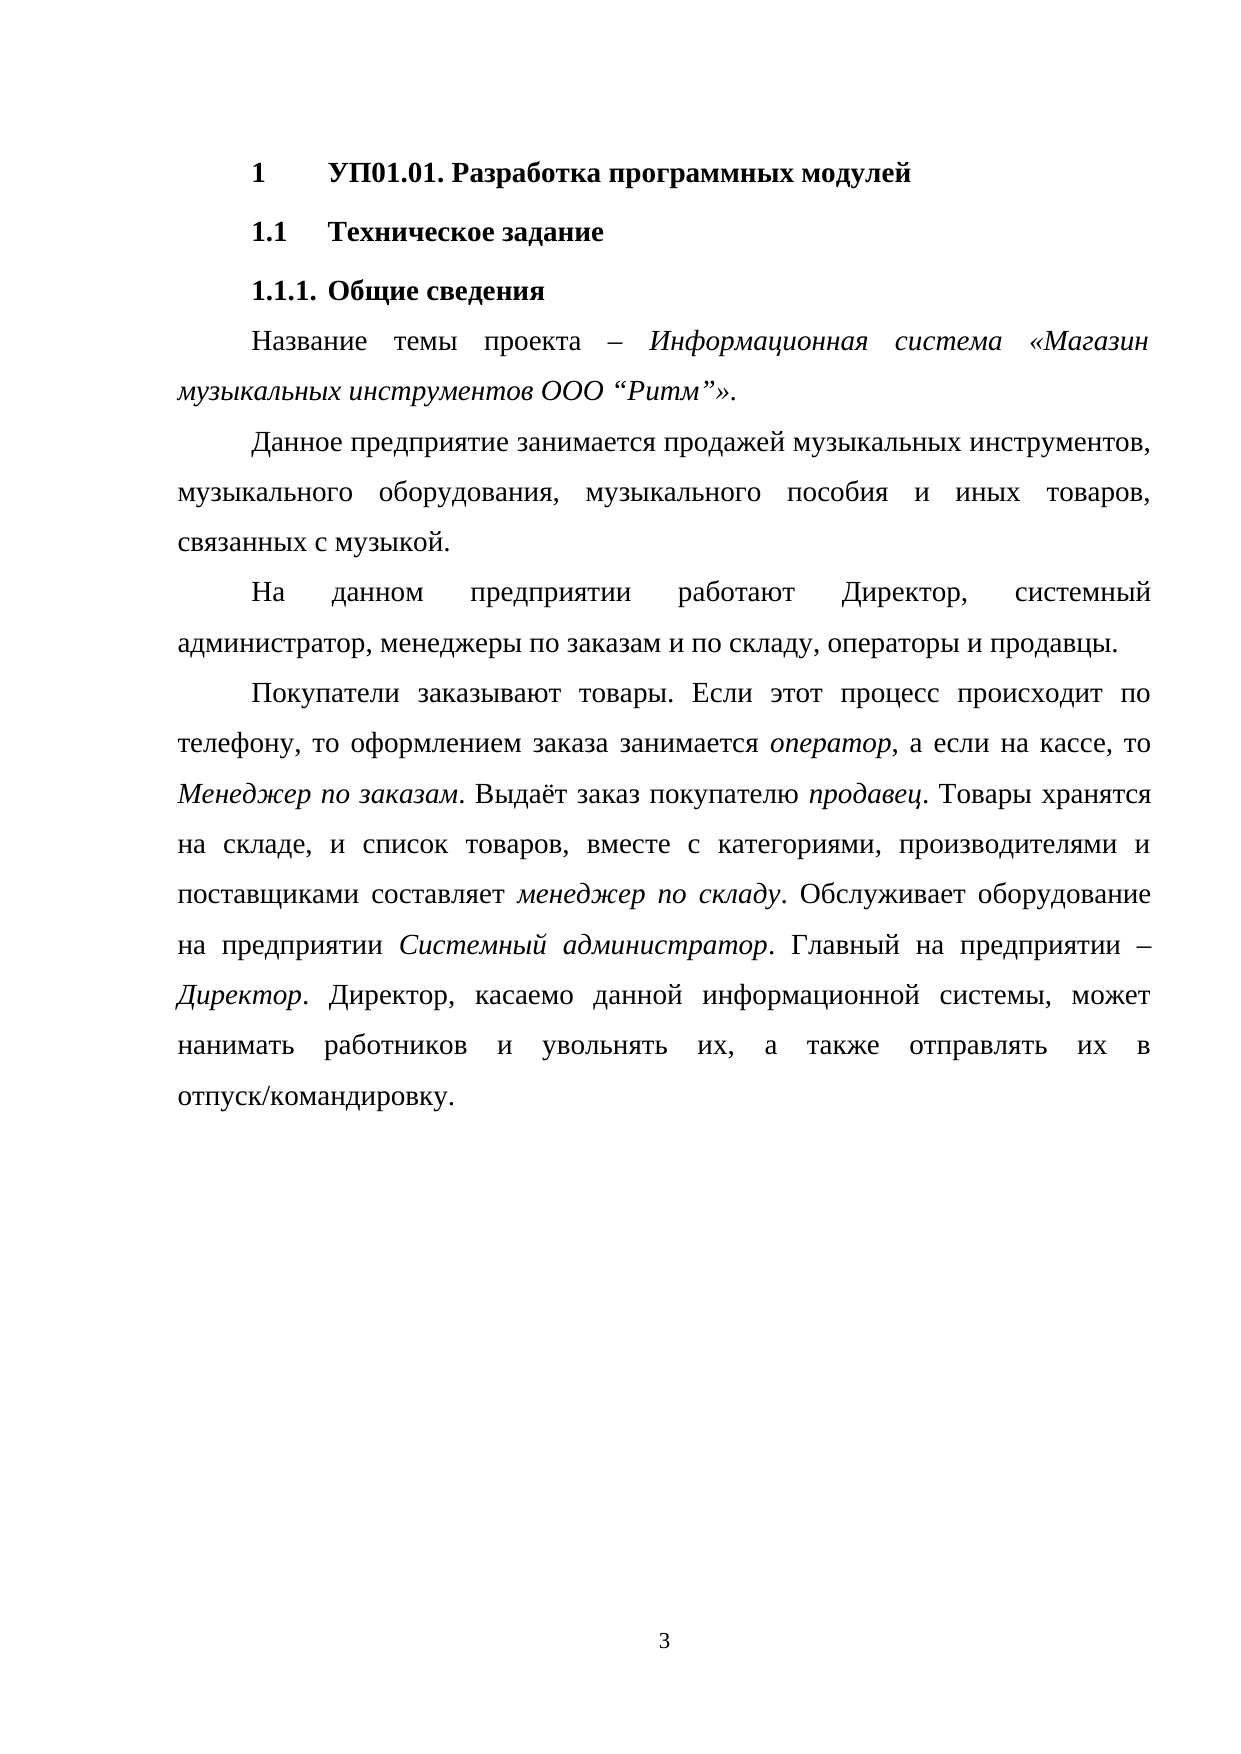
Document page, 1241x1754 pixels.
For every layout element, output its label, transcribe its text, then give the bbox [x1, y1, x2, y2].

subtitle УП01.01. Разработка программных модулей [177, 156, 1152, 189]
list Общие сведения [177, 273, 1152, 306]
text Название темы проекта – Информационная система «Магазин музыкальных инструментов ООО “Ритм”». [177, 323, 1152, 407]
text Покупатели заказывают товары. Если этот процесс происходит по телефону, то оформлением заказа занимается оператор, а если на кассе, то Менеджер по заказам. Выдаёт заказ покупателю продавец. Товары хранятся на складе, и список товаров, вместе с категориями, производителями и поставщиками составляет менеджер по складу. Обслуживает оборудование на предприятии Системный администратор. Главный на предприятии – Директор. Директор, касаемо данной информационной системы, может нанимать работников и увольнять их, а также отправлять их в отпуск/командировку. [177, 675, 1152, 1111]
subtitle Техническое задание [177, 214, 1152, 248]
text Данное предприятие занимается продажей музыкальных инструментов, музыкального оборудования, музыкального пособия и иных товаров, связанных с музыкой. [177, 424, 1152, 558]
text На данном предприятии работают Директор, системный администратор, менеджеры по заказам и по складу, операторы и продавцы. [177, 574, 1152, 658]
